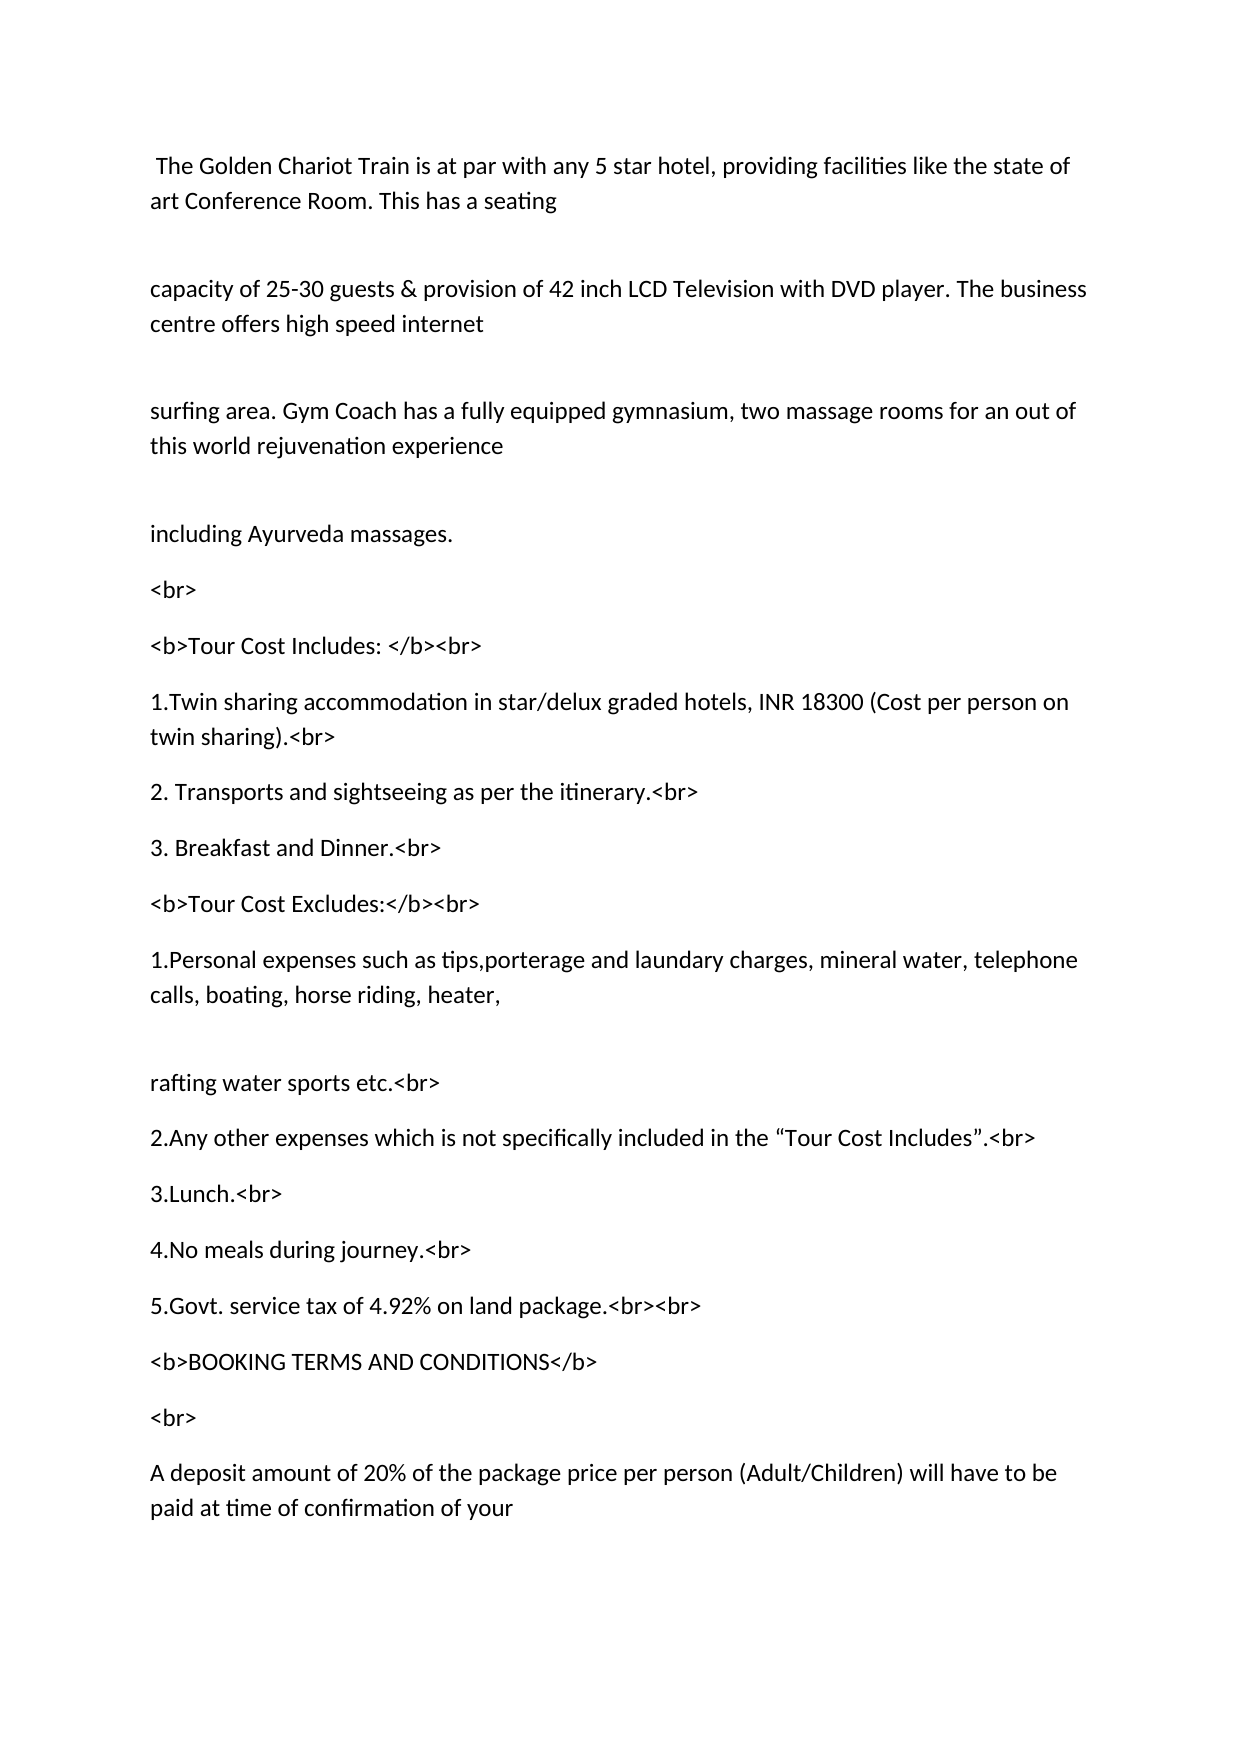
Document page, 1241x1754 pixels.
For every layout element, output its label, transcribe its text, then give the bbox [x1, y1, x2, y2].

text including Ayurveda massages. [150, 518, 1090, 549]
text 2.Any other expenses which is not specifically included in the “Tour Cost Includes”.<br> [150, 1122, 1090, 1153]
text 3. Breakfast and Dinner.<br> [150, 832, 1090, 863]
text 5.Govt. service tax of 4.92% on land package.<br><br> [150, 1290, 1090, 1321]
text A deposit amount of 20% of the package price per person (Adult/Children) will have to be paid at time of confirmation of your [150, 1457, 1090, 1555]
text 4.No meals during journey.<br> [150, 1234, 1090, 1265]
text <br> [150, 574, 1090, 604]
text capacity of 25-30 guests & provision of 42 inch LCD Television with DVD player. The business centre offers high speed internet [150, 273, 1090, 370]
text surfing area. Gym Coach has a fully equipped gymnasium, two massage rooms for an out of this world rejuvenation experience [150, 395, 1090, 493]
text 1.Personal expenses such as tips,porterage and laundary charges, mineral water, telephone calls, boating, horse riding, heater, [150, 944, 1090, 1042]
text <br> [150, 1402, 1090, 1432]
text rafting water sports etc.<br> [150, 1067, 1090, 1097]
text <b>Tour Cost Includes: </b><br> [150, 630, 1090, 660]
text <b>Tour Cost Excludes:</b><br> [150, 888, 1090, 919]
text The Golden Chariot Train is at par with any 5 star hotel, providing facilities like the state of art Conference Room. This has a seating [150, 150, 1090, 248]
text 3.Lunch.<br> [150, 1178, 1090, 1209]
text <b>BOOKING TERMS AND CONDITIONS</b> [150, 1346, 1090, 1376]
text 1.Twin sharing accommodation in star/delux graded hotels, INR 18300 (Cost per person on twin sharing).<br> [150, 686, 1090, 751]
text 2. Transports and sightseeing as per the itinerary.<br> [150, 776, 1090, 807]
